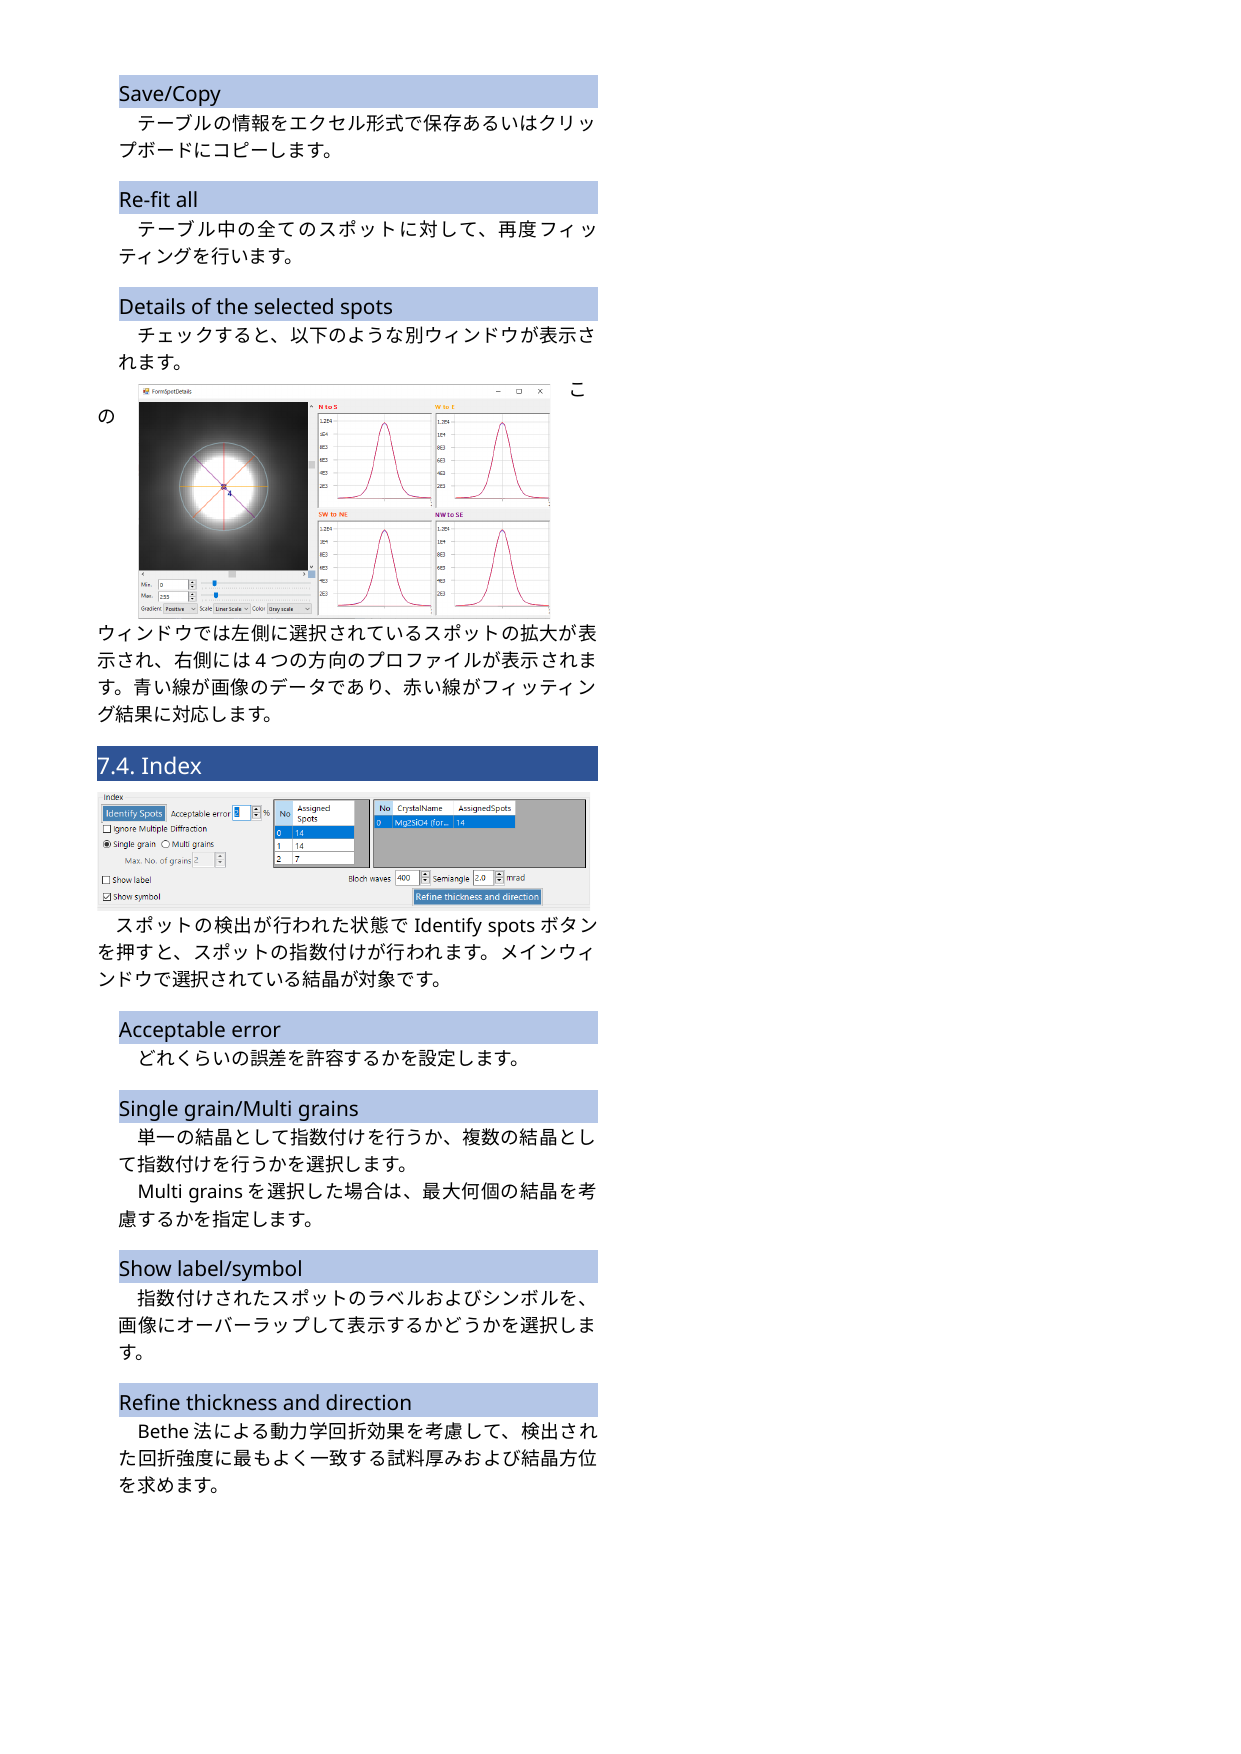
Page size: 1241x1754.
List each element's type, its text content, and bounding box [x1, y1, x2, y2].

subtitle Re-fit all [119, 181, 598, 214]
text テーブル中の全てのスポットに対して、再度フィッティングを行います。 [119, 214, 598, 269]
text 指数付けされたスポットのラベルおよびシンボルを、画像にオーバーラップして表示するかどうかを選択します。 [119, 1283, 598, 1365]
text どれくらいの誤差を許容するかを設定します。 [119, 1044, 598, 1071]
picture [138, 384, 550, 619]
subtitle Acceptable error [119, 1011, 598, 1044]
subtitle Single grain/Multi grains [119, 1090, 598, 1123]
picture [97, 792, 591, 911]
subtitle 7.4. Index [97, 746, 598, 781]
subtitle Show label/symbol [119, 1250, 598, 1283]
subtitle Refine thickness and direction [119, 1383, 598, 1417]
text テーブルの情報をエクセル形式で保存あるいはクリップボードにコピーします。 [119, 108, 598, 162]
text Multi grainsを選択した場合は、最大何個の結晶を考慮するかを指定します。 [119, 1177, 598, 1231]
text チェックすると、以下のような別ウィンドウが表示されます。 [119, 321, 598, 375]
subtitle Save/Copy [119, 75, 598, 108]
text 単一の結晶として指数付けを行うか、複数の結晶として指数付けを行うかを選択します。 [119, 1123, 598, 1177]
subtitle Details of the selected spots [119, 287, 598, 321]
text Bethe法による動力学回折効果を考慮して、検出された回折強度に最もよく一致する試料厚みおよび結晶方位を求めます。 [119, 1417, 598, 1498]
